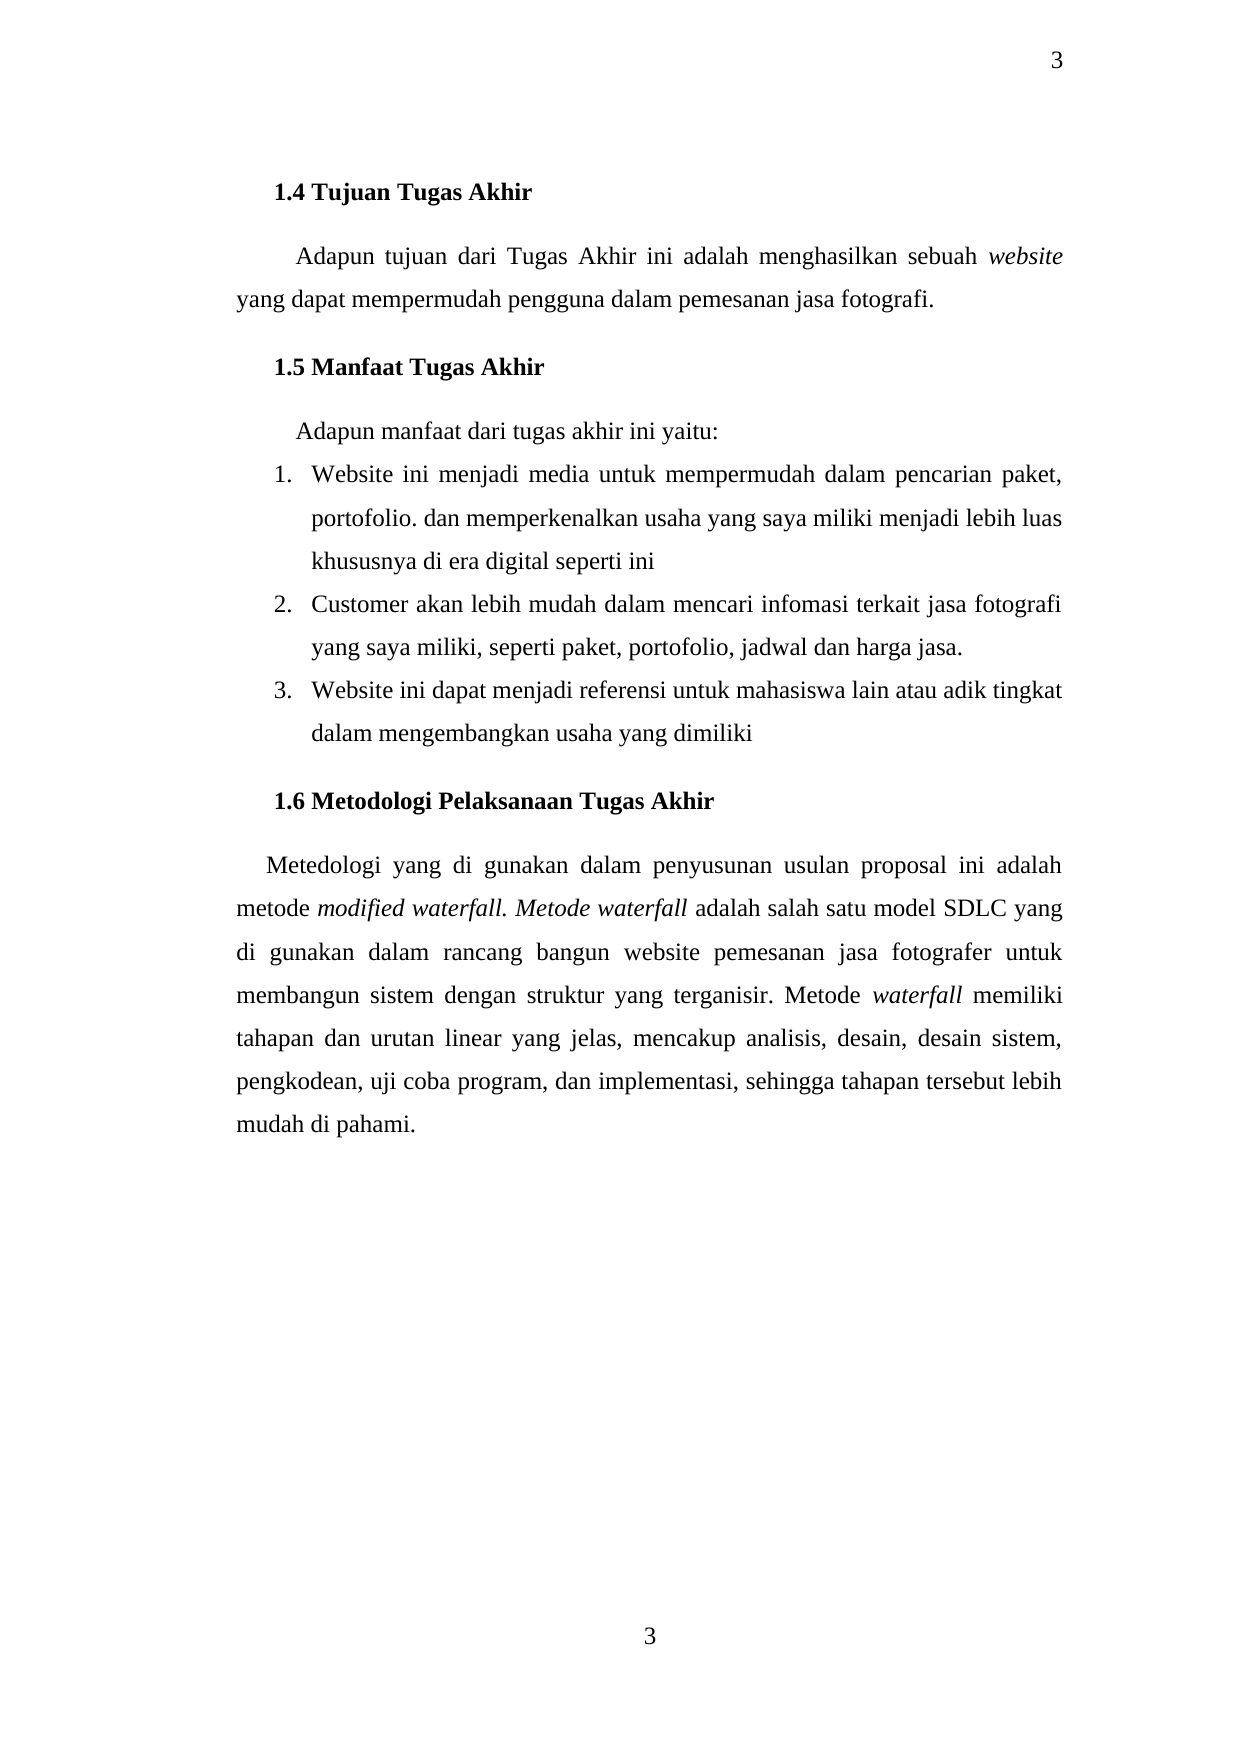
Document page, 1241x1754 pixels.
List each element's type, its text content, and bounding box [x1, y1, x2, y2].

text Adapun manfaat dari tugas akhir ini yaitu: [236, 416, 1063, 445]
subtitle Metodologi Pelaksanaan Tugas Akhir [274, 786, 1063, 815]
text Adapun tujuan dari Tugas Akhir ini adalah menghasilkan sebuah website yang dapat mempermudah pengguna dalam pemesanan jasa fotografi. [236, 241, 1063, 313]
text Metedologi yang di gunakan dalam penyusunan usulan proposal ini adalah metode modified waterfall. Metode waterfall adalah salah satu model SDLC yang di gunakan dalam rancang bangun website pemesanan jasa fotografer untuk membangun sistem dengan struktur yang terganisir. Metode waterfall memiliki tahapan dan urutan linear yang jelas, mencakup analisis, desain, desain sistem, pengkodean, uji coba program, dan implementasi, sehingga tahapan tersebut lebih mudah di pahami. [236, 850, 1063, 1138]
subtitle Manfaat Tugas Akhir [274, 352, 1063, 381]
list Website ini menjadi media untuk mempermudah dalam pencarian paket, portofolio. dan memperkenalkan usaha yang saya miliki menjadi lebih luas khususnya di era digital seperti ini [274, 459, 1063, 574]
subtitle Tujuan Tugas Akhir [274, 177, 1063, 206]
list Customer akan lebih mudah dalam mencari infomasi terkait jasa fotografi yang saya miliki, seperti paket, portofolio, jadwal dan harga jasa. [274, 589, 1063, 661]
list Website ini dapat menjadi referensi untuk mahasiswa lain atau adik tingkat dalam mengembangkan usaha yang dimiliki [274, 675, 1063, 747]
